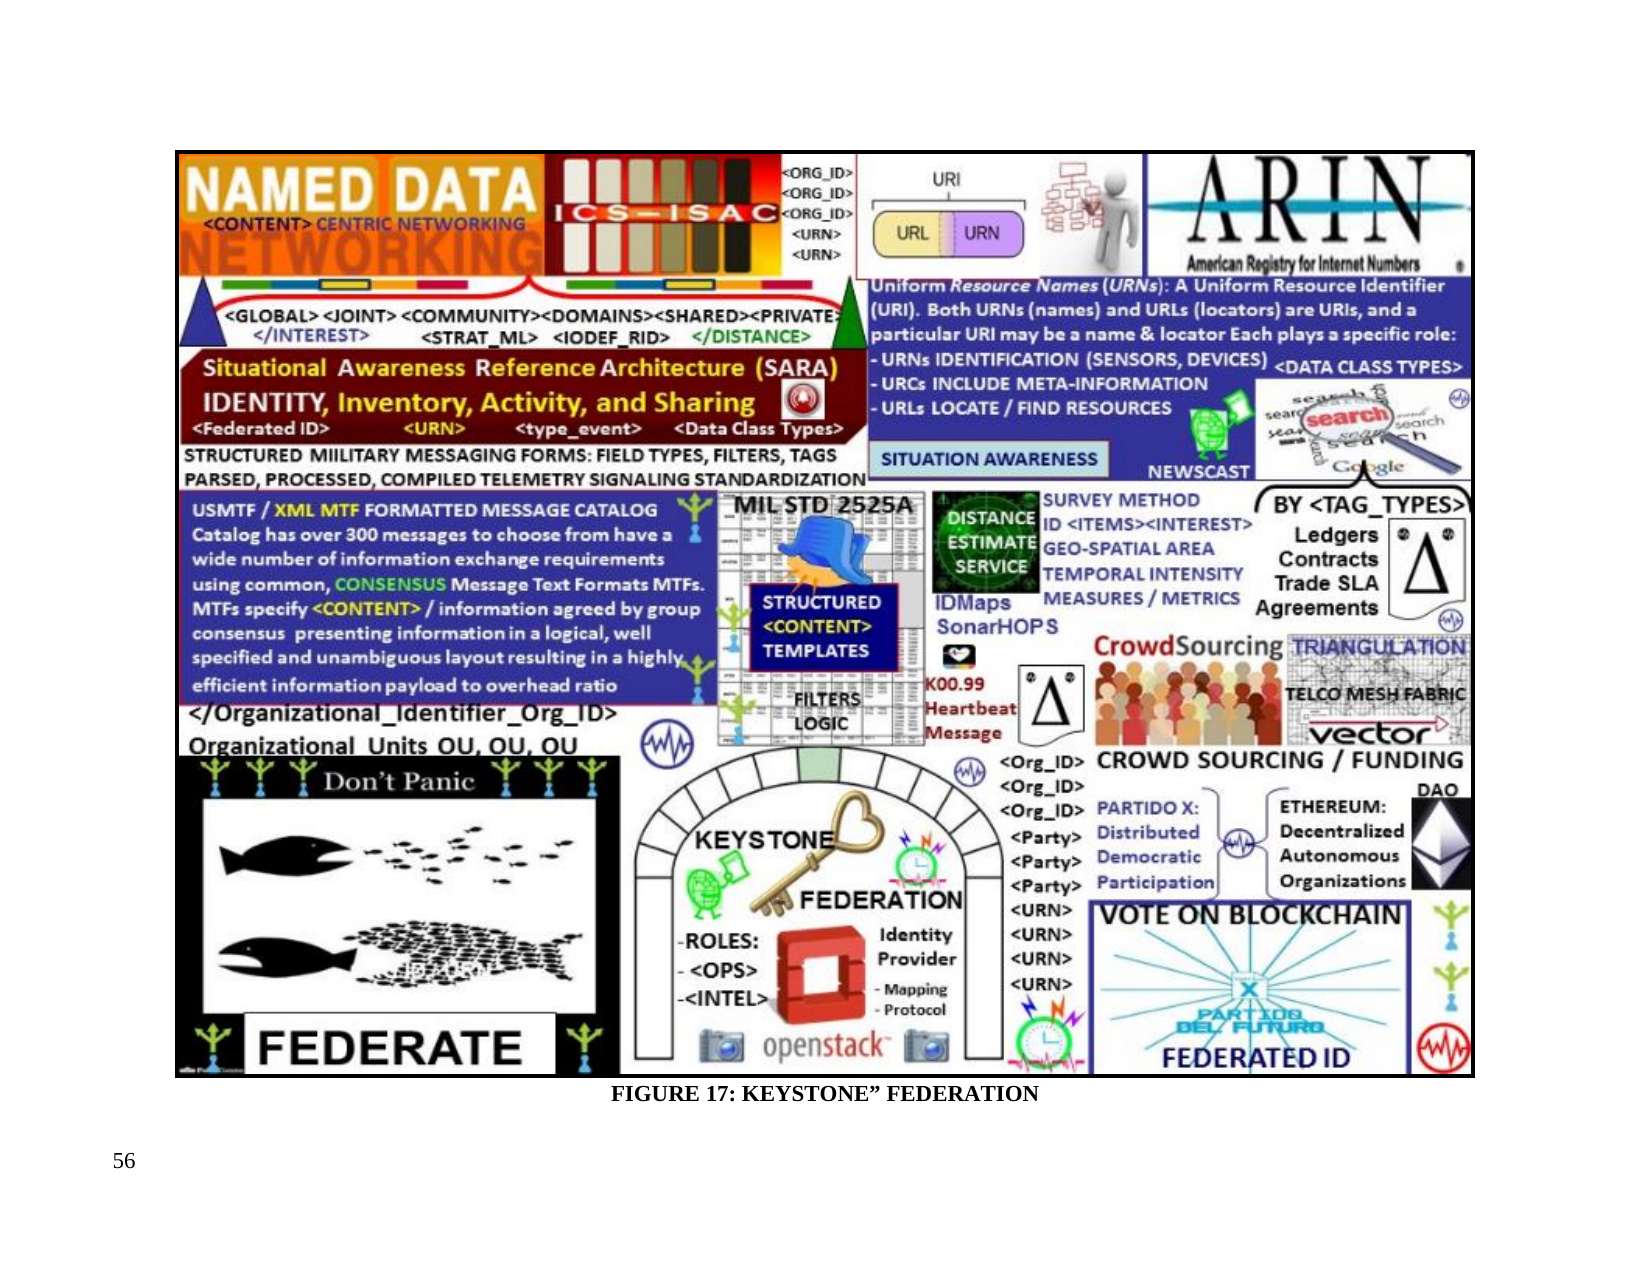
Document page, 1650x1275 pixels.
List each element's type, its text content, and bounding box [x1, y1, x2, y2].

picture [179, 154, 1471, 1074]
text FIGURE 17: KEYSTONE” FEDERATION [37, 1080, 1612, 1107]
